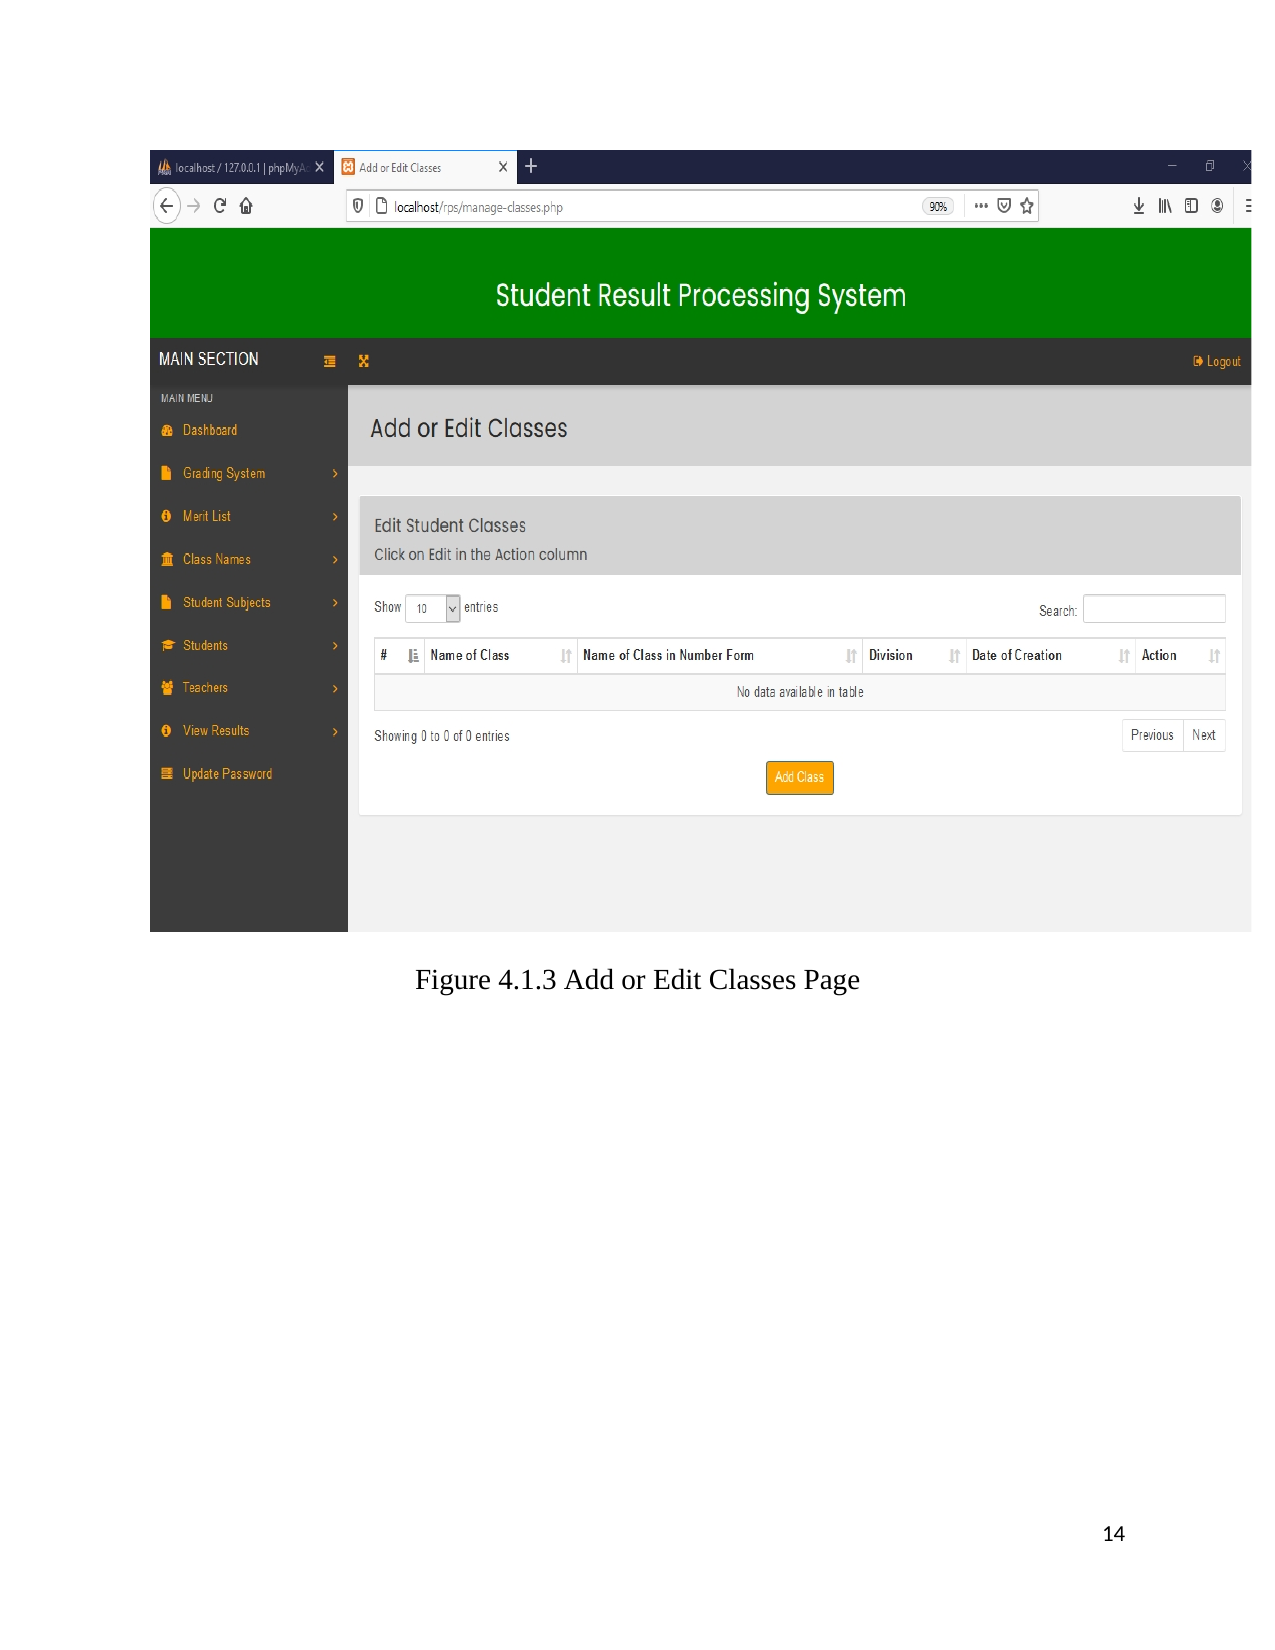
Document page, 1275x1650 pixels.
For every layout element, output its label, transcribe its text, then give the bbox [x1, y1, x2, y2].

text Figure 4.1.3 Add or Edit Classes Page [150, 962, 1125, 995]
picture [150, 150, 1252, 932]
